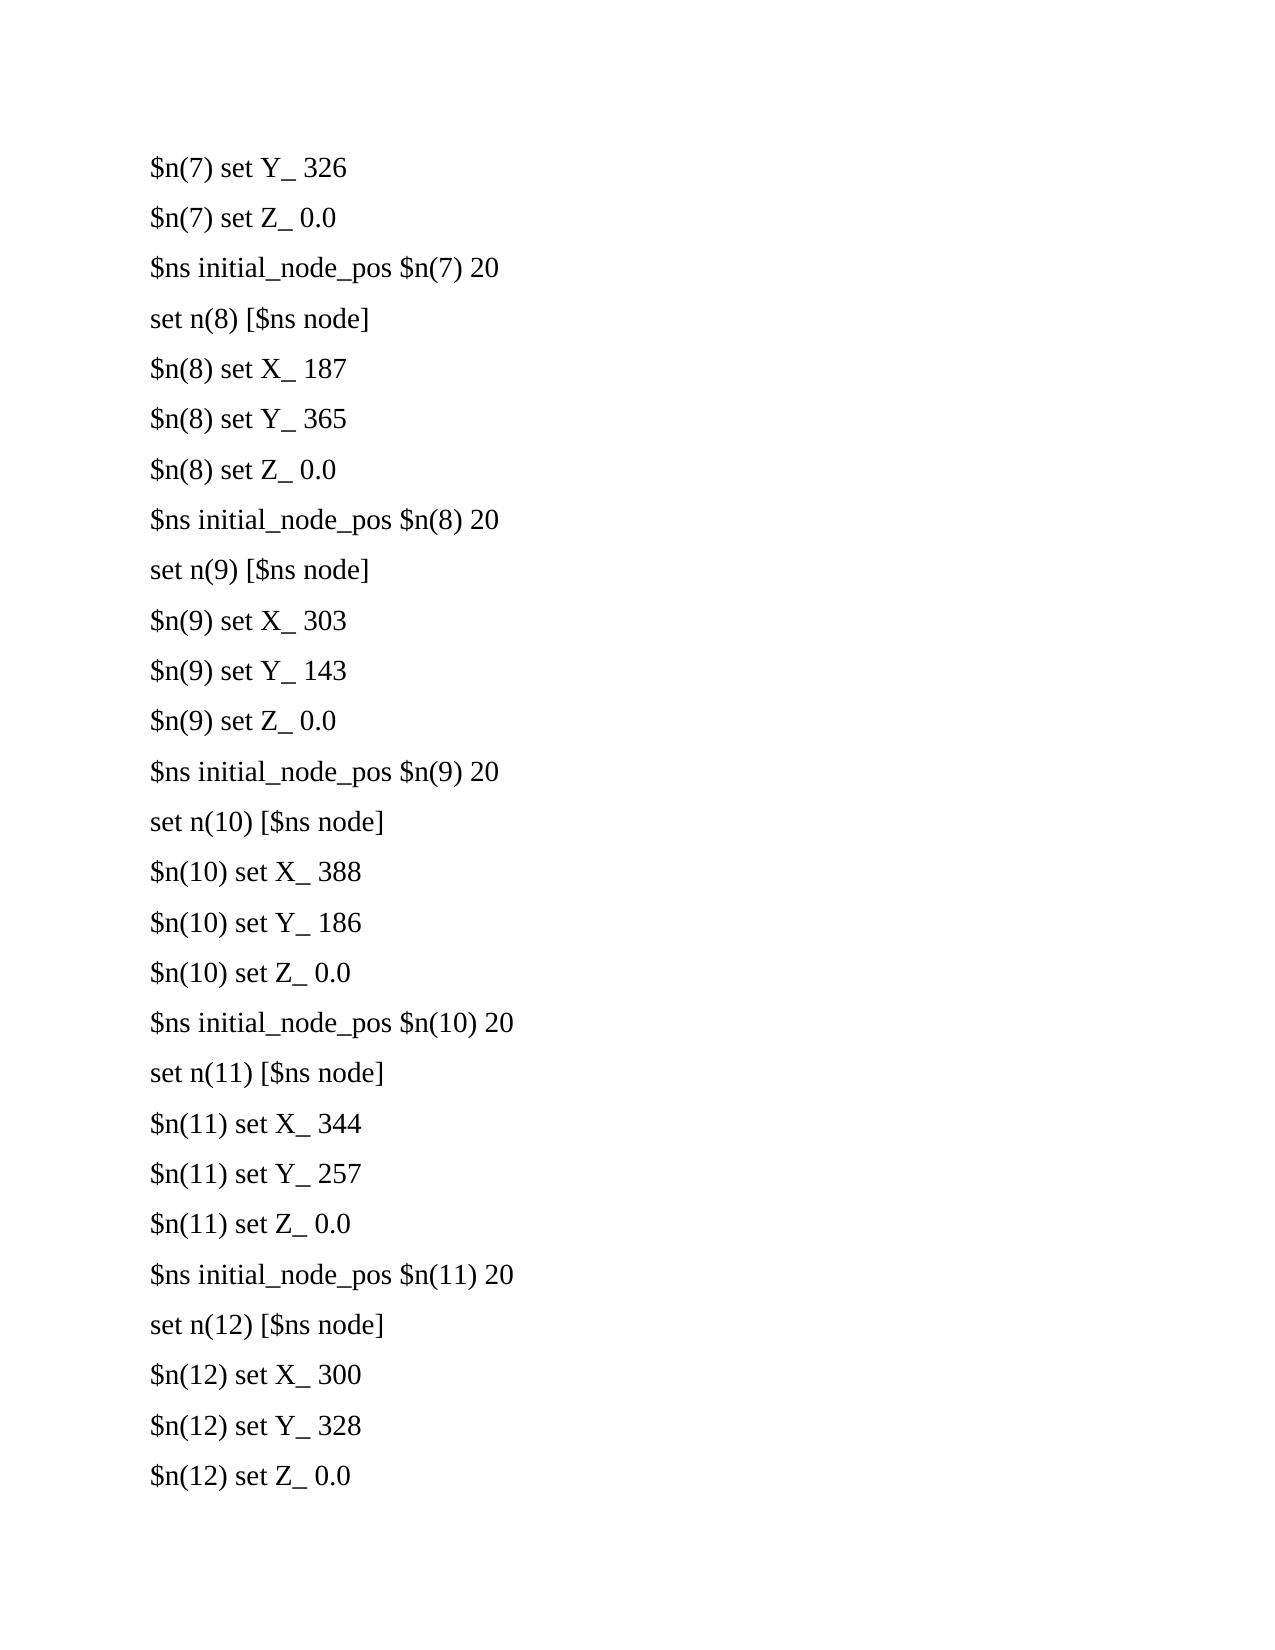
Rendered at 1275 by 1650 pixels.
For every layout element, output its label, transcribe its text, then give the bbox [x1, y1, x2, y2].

text $n(12) set Z_ 0.0 [150, 1458, 1125, 1492]
text $ns initial_node_pos $n(8) 20 [150, 502, 1125, 536]
text $n(11) set X_ 344 [150, 1106, 1125, 1139]
text $n(10) set Z_ 0.0 [150, 955, 1125, 988]
text $n(10) set Y_ 186 [150, 905, 1125, 938]
text $ns initial_node_pos $n(9) 20 [150, 754, 1125, 787]
text $n(12) set X_ 300 [150, 1357, 1125, 1391]
text $n(10) set X_ 388 [150, 854, 1125, 888]
text $n(8) set Y_ 365 [150, 402, 1125, 435]
text $n(11) set Z_ 0.0 [150, 1207, 1125, 1240]
text $ns initial_node_pos $n(7) 20 [150, 251, 1125, 284]
text $n(9) set Z_ 0.0 [150, 703, 1125, 737]
text $ns initial_node_pos $n(11) 20 [150, 1257, 1125, 1290]
text set n(12) [$ns node] [150, 1307, 1125, 1341]
text $n(11) set Y_ 257 [150, 1156, 1125, 1190]
text $n(7) set Y_ 326 [150, 150, 1125, 183]
text set n(11) [$ns node] [150, 1056, 1125, 1089]
text set n(9) [$ns node] [150, 552, 1125, 586]
text $ns initial_node_pos $n(10) 20 [150, 1005, 1125, 1039]
text set n(10) [$ns node] [150, 804, 1125, 838]
text $n(9) set X_ 303 [150, 603, 1125, 636]
text set n(8) [$ns node] [150, 301, 1125, 334]
text $n(9) set Y_ 143 [150, 653, 1125, 687]
text $n(8) set Z_ 0.0 [150, 452, 1125, 485]
text $n(8) set X_ 187 [150, 351, 1125, 385]
text $n(7) set Z_ 0.0 [150, 200, 1125, 234]
text $n(12) set Y_ 328 [150, 1408, 1125, 1441]
